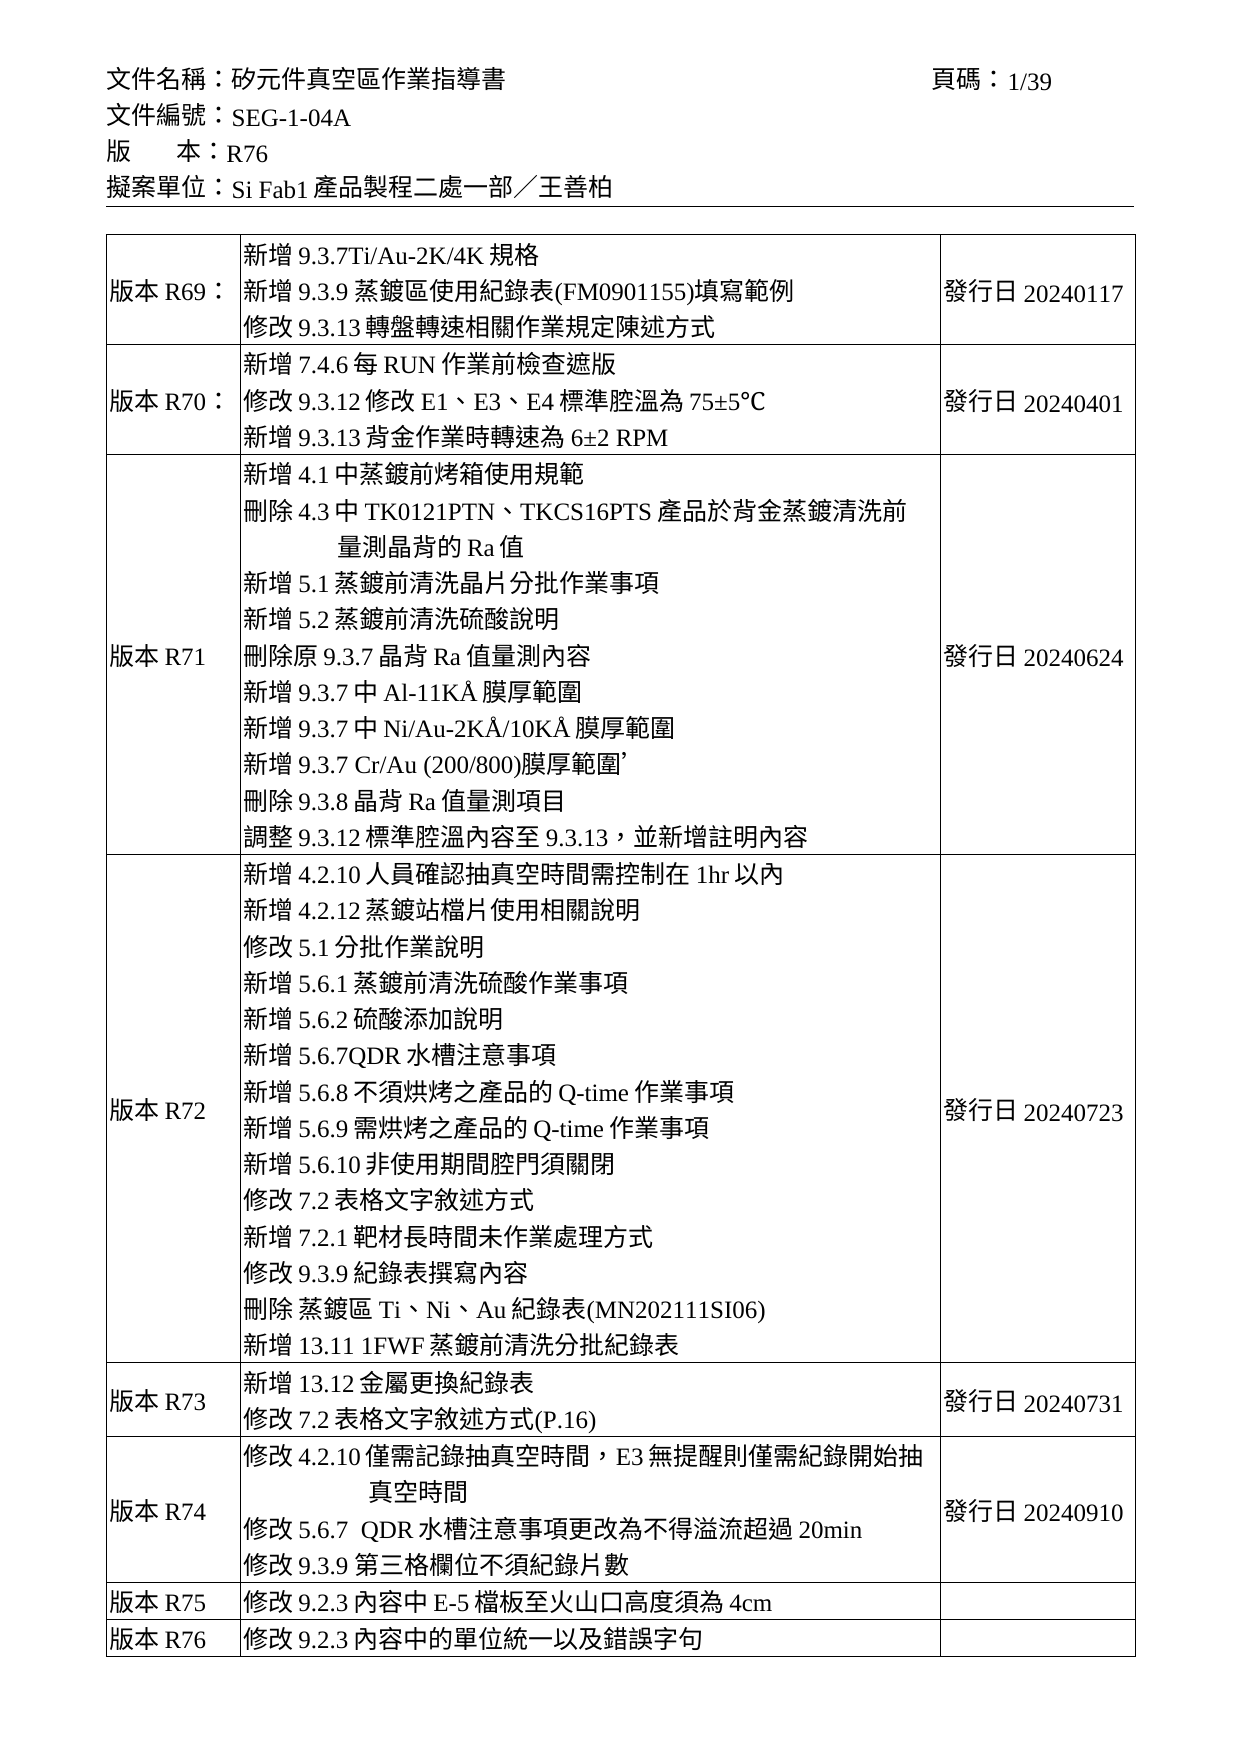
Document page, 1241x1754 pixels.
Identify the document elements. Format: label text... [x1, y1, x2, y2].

table_cell [941, 1620, 1135, 1656]
table_cell 新增13.12金屬更換紀錄表 修改7.2表格文字敘述方式(P.16) [241, 1363, 940, 1436]
table_cell 版本R74 [107, 1437, 240, 1582]
table_cell 發行日20240624 [941, 455, 1135, 853]
table_cell 版本R76 [107, 1620, 240, 1656]
table_header 新增9.3.7Ti/Au-2K/4K規格 新增9.3.9 蒸鍍區使用紀錄表(FM0901155)填寫範例 修改9.3.13轉盤轉速相關作業規定陳述方式 [241, 235, 940, 344]
table_cell 發行日20240723 [941, 855, 1135, 1362]
table_cell 修改4.2.10僅需記錄抽真空時間，E3無提醒則僅需紀錄開始抽 真空時間 修改5.6.7 QDR水槽注意事項更改為不得溢流超過20min 修改9.3.9 第三格欄位不須紀錄片數 [241, 1437, 940, 1582]
table_cell 版本R75 [107, 1583, 240, 1619]
table_header 發行日20240117 [941, 235, 1135, 344]
table_cell 新增4.2.10人員確認抽真空時間需控制在1hr以內 新增4.2.12蒸鍍站檔片使用相關說明 修改5.1分批作業說明 新增5.6.1蒸鍍前清洗硫酸作業事項 新增5.6.2硫酸添加說明 新增5.6.7QDR水槽注意事項 新增5.6.8不須烘烤之產品的Q-time作業事項 新增5.6.9需烘烤之產品的Q-time作業事項 新增5.6.10非使用期間腔門須關閉 修改7.2表格文字敘述方式 新增7.2.1靶材長時間未作業處理方式 修改9.3.9紀錄表撰寫內容 刪除 蒸鍍區Ti、Ni、Au紀錄表(MN202111SI06) 新增13.11 1FWF蒸鍍前清洗分批紀錄表 [241, 855, 940, 1362]
table_cell 版本R73 [107, 1363, 240, 1436]
table_cell 發行日20240401 [941, 345, 1135, 454]
table_cell 新增4.1中蒸鍍前烤箱使用規範 刪除4.3中TK0121PTN、TKCS16PTS產品於背金蒸鍍清洗前 量測晶背的Ra值 新增5.1蒸鍍前清洗晶片分批作業事項 新增5.2蒸鍍前清洗硫酸說明 刪除原9.3.7晶背Ra值量測內容 新增9.3.7中Al-11KÅ膜厚範圍 新增9.3.7中Ni/Au-2KÅ/10KÅ膜厚範圍 新增9.3.7 Cr/Au (200/800)膜厚範圍’ 刪除9.3.8晶背Ra值量測項目 調整9.3.12標準腔溫內容至9.3.13，並新增註明內容 [241, 455, 940, 853]
table_cell 版本R70： [107, 345, 240, 454]
table_cell 發行日20240910 [941, 1437, 1135, 1582]
table_cell 發行日20240731 [941, 1363, 1135, 1436]
table_cell [941, 1583, 1135, 1619]
table_cell 修改9.2.3內容中的單位統一以及錯誤字句 [241, 1620, 940, 1656]
table_cell 版本R71 [107, 455, 240, 853]
table_cell 版本R72 [107, 855, 240, 1362]
table_header 版本R69： [107, 235, 240, 344]
table_cell 修改9.2.3內容中E-5檔板至火山口高度須為4cm [241, 1583, 940, 1619]
table_cell 新增7.4.6每RUN作業前檢查遮版 修改9.3.12修改E1、E3、E4標準腔溫為75±5℃ 新增9.3.13背金作業時轉速為6±2 RPM [241, 345, 940, 454]
